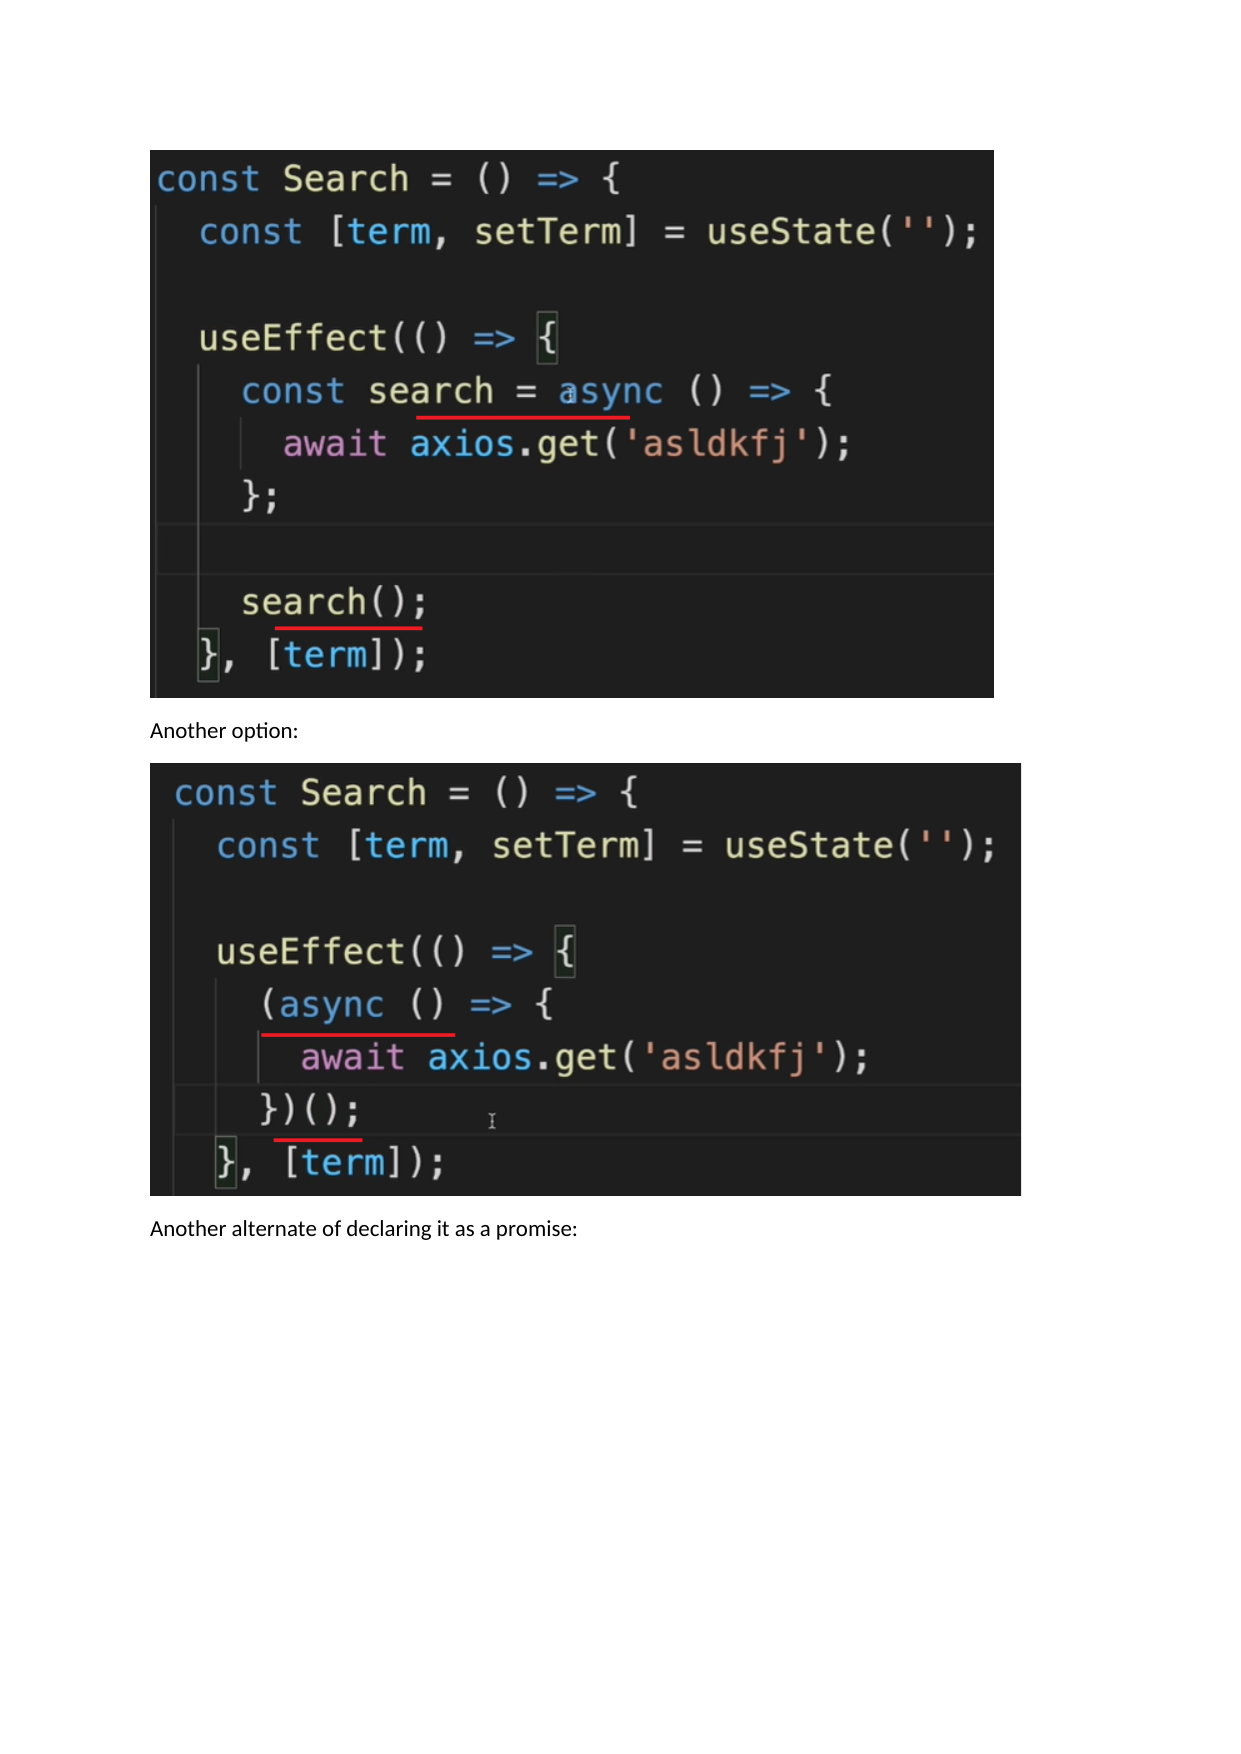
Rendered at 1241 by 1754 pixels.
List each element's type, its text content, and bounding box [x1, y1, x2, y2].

text Another alternate of declaring it as a promise: [150, 1214, 1090, 1243]
text Another option: [150, 716, 1090, 744]
picture [150, 150, 994, 698]
picture [150, 763, 1022, 1196]
